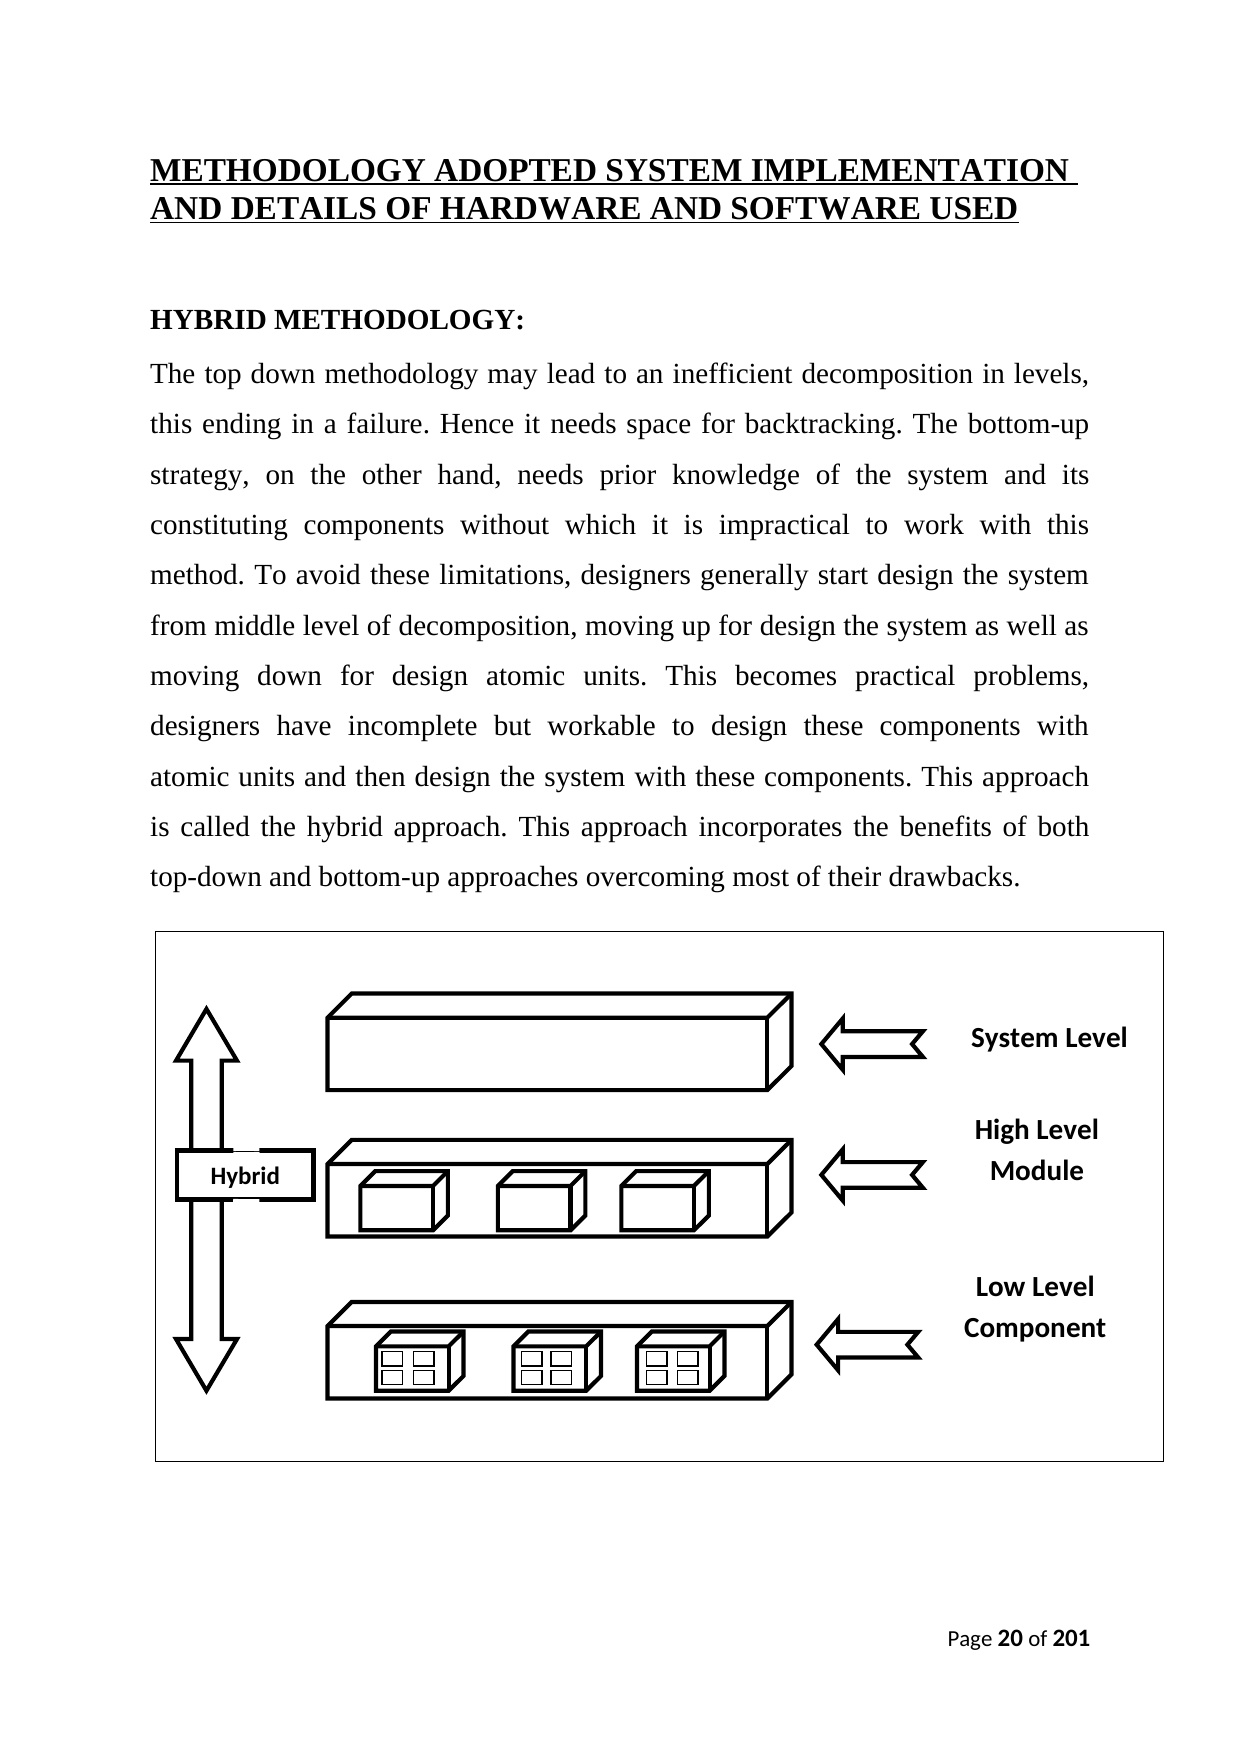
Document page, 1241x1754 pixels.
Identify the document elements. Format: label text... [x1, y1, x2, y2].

text METHODOLOGY ADOPTED SYSTEM IMPLEMENTATION AND DETAILS OF HARDWARE AND SOFTWARE USED [150, 150, 1090, 227]
text HYBRID METHODOLOGY: [150, 302, 1090, 335]
text The top down methodology may lead to an inefficient decomposition in levels, this ending in a failure. Hence it needs space for backtracking. The bottom-up strategy, on the other hand, needs prior knowledge of the system and its constituting components without which it is impractical to work with this method. To avoid these limitations, designers generally start design the system from middle level of decomposition, moving up for design the system as well as moving down for design atomic units. This becomes practical problems, designers have incomplete but workable to design these components with atomic units and then design the system with these components. This approach is called the hybrid approach. This approach incorporates the benefits of both top-down and bottom-up approaches overcoming most of their drawbacks. [150, 356, 1090, 893]
